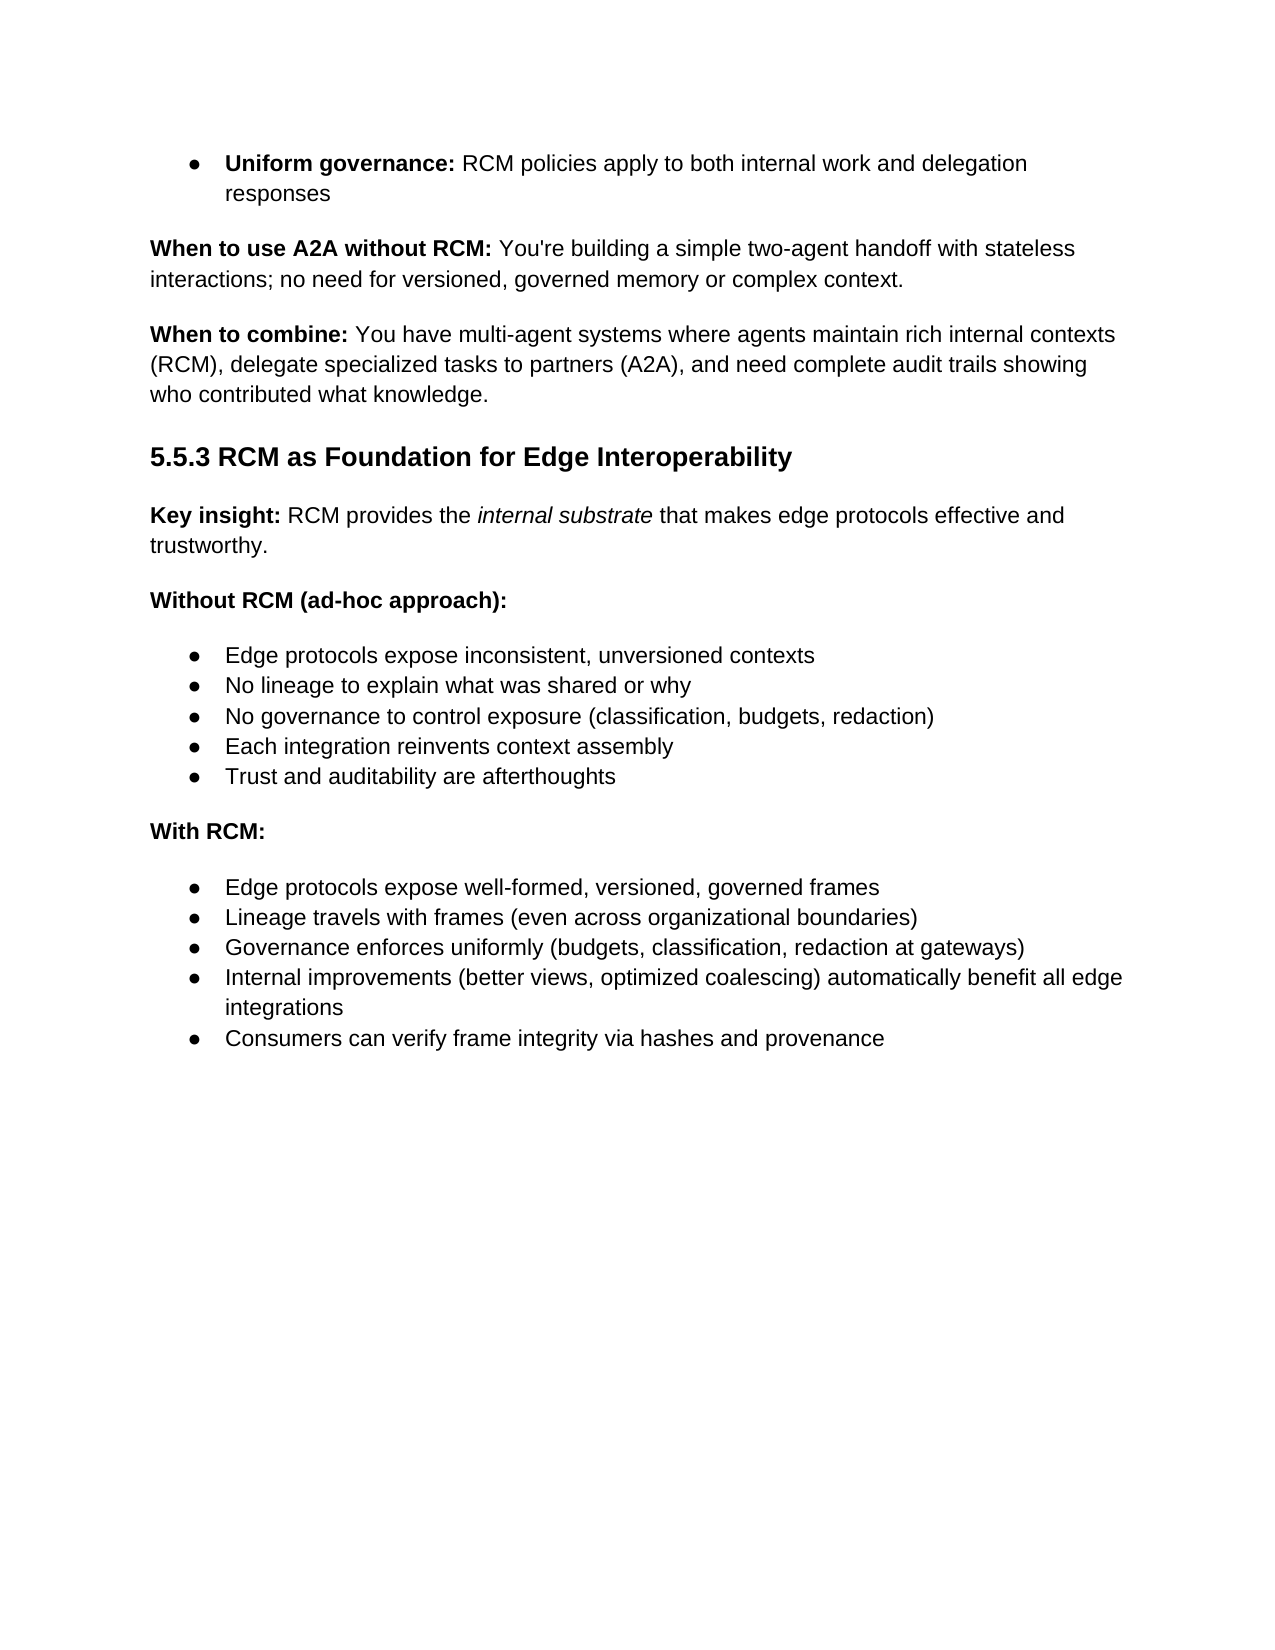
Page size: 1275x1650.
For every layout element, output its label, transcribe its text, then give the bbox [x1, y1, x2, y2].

list Uniform governance: RCM policies apply to both internal work and delegation responses [187, 150, 1125, 207]
text When to combine: You have multi-agent systems where agents maintain rich internal contexts (RCM), delegate specialized tasks to partners (A2A), and need complete audit trails showing who contributed what knowledge. [150, 321, 1125, 408]
text Without RCM (ad-hoc approach): [150, 587, 1125, 613]
list Internal improvements (better views, optimized coalescing) automatically benefit all edge integrations [187, 964, 1125, 1021]
list Trust and auditability are afterthoughts [187, 763, 1125, 789]
list Consumers can verify frame integrity via hashes and provenance [187, 1024, 1125, 1051]
text When to use A2A without RCM: You're building a simple two-agent handoff with stateless interactions; no need for versioned, governed memory or complex context. [150, 235, 1125, 292]
list Lineage travels with frames (even across organizational boundaries) [187, 904, 1125, 930]
text Key insight: RCM provides the internal substrate that makes edge protocols effective and trustworthy. [150, 502, 1125, 558]
list No lineage to explain what was shared or why [187, 672, 1125, 699]
list Edge protocols expose inconsistent, unversioned contexts [187, 642, 1125, 668]
text With RCM: [150, 818, 1125, 844]
list Edge protocols expose well-formed, versioned, governed frames [187, 873, 1125, 900]
list Governance enforces uniformly (budgets, classification, redaction at gateways) [187, 934, 1125, 960]
list Each integration reinvents context assembly [187, 733, 1125, 759]
subtitle 5.5.3 RCM as Foundation for Edge Interoperability [150, 441, 1125, 472]
list No governance to control exposure (classification, budgets, redaction) [187, 703, 1125, 729]
